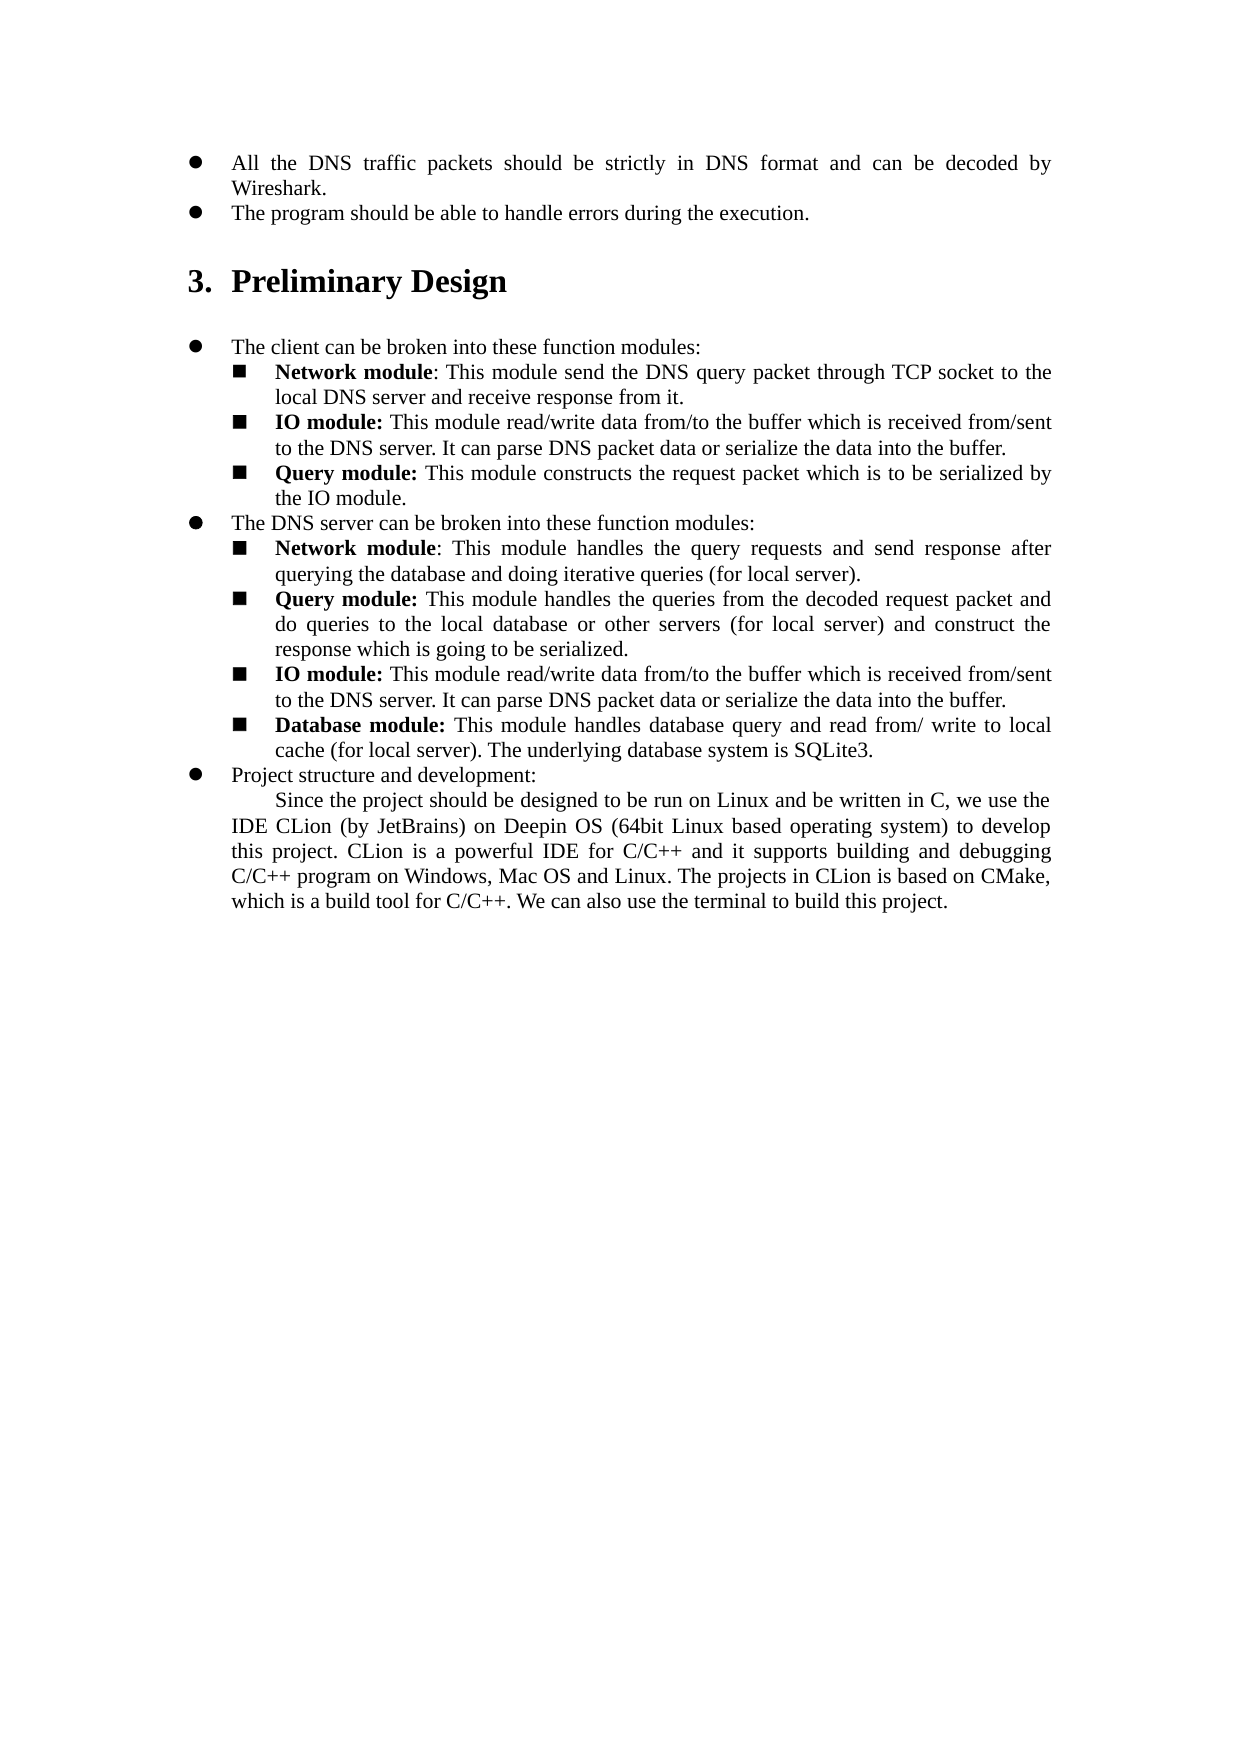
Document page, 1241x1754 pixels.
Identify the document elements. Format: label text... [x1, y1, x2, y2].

list Since the project should be designed to be run on Linux and be written in C, we use the IDE CLion (by JetBrains) on Deepin OS (64bit Linux based operating system) to develop this project. CLion is a powerful IDE for C/C++ and it supports building and debugging C/C++ program on Windows, Mac OS and Linux. The projects in CLion is based on CMake, which is a build tool for C/C++. We can also use the terminal to build this project. [231, 787, 1053, 913]
list The client can be broken into these function modules: [187, 334, 1053, 359]
list The program should be able to handle errors during the execution. [187, 200, 1053, 226]
list IO module: This module read/write data from/to the buffer which is received from/sent to the DNS server. It can parse DNS packet data or serialize the data into the buffer. [231, 409, 1053, 460]
subtitle Preliminary Design [187, 261, 1053, 299]
list Query module: This module constructs the request packet which is to be serialized by the IO module. [231, 460, 1053, 510]
list Project structure and development: [187, 762, 1053, 787]
list All the DNS traffic packets should be strictly in DNS format and can be decoded by Wireshark. [187, 150, 1053, 200]
list Network module: This module handles the query requests and send response after querying the database and doing iterative queries (for local server). [231, 535, 1053, 586]
list Query module: This module handles the queries from the decoded request packet and do queries to the local database or other servers (for local server) and construct the response which is going to be serialized. [231, 586, 1053, 661]
list Network module: This module send the DNS query packet through TCP socket to the local DNS server and receive response from it. [231, 359, 1053, 409]
list Database module: This module handles database query and read from/ write to local cache (for local server). The underlying database system is SQLite3. [231, 712, 1053, 762]
list The DNS server can be broken into these function modules: [187, 510, 1053, 535]
list IO module: This module read/write data from/to the buffer which is received from/sent to the DNS server. It can parse DNS packet data or serialize the data into the buffer. [231, 661, 1053, 712]
